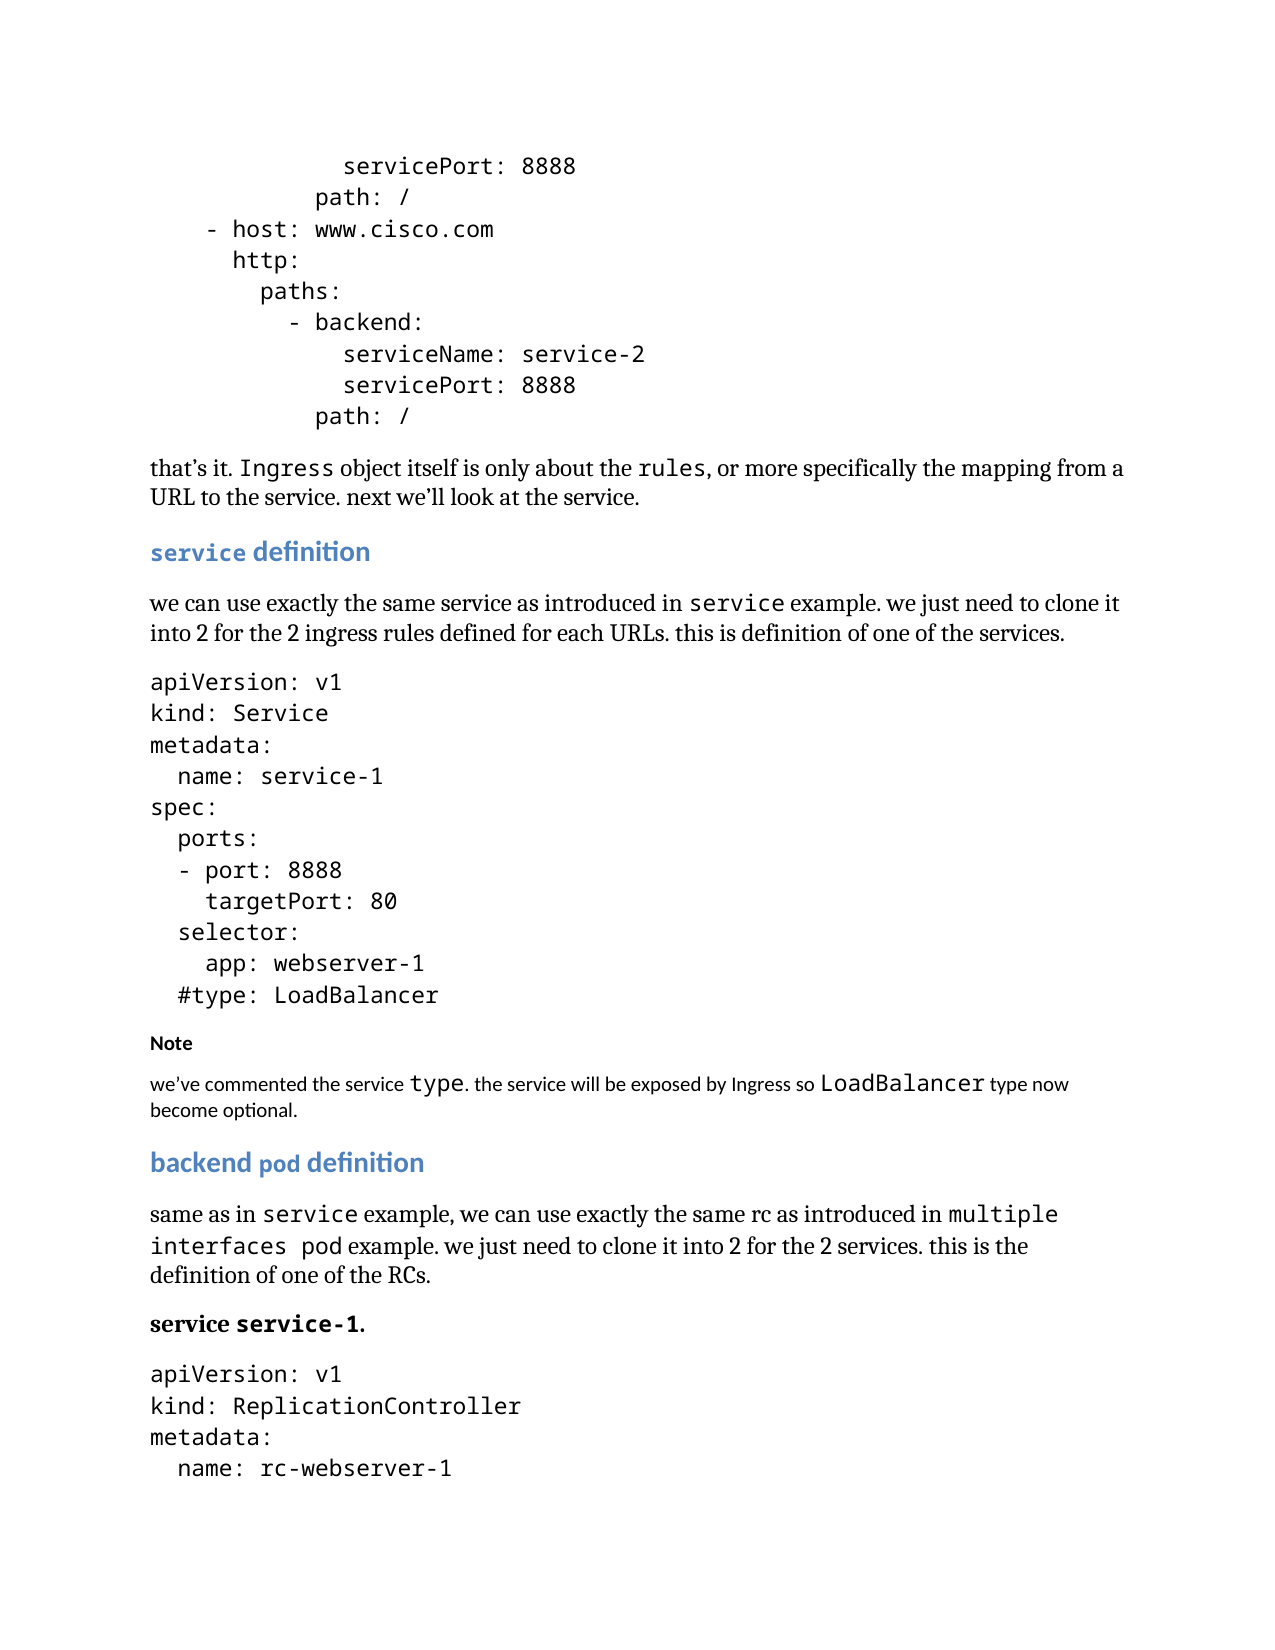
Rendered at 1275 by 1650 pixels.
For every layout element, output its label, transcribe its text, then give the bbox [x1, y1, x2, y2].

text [150, 1358, 1125, 1483]
text that’s it. Ingress object itself is only about the rules, or more specifically the mapping from a URL to the service. next we’ll look at the service. [150, 452, 1125, 512]
text same as in service example, we can use exactly the same rc as introduced in multiple interfaces pod example. we just need to clone it into 2 for the 2 services. this is the definition of one of the RCs. [150, 1198, 1125, 1289]
text apiVersion: v1 kind: Service metadata: name: service-1 spec: ports: - port: 8888 targetPort: 80 selector: app: webserver-1 #type: LoadBalancer [150, 666, 1125, 1010]
text service service-1. [150, 1308, 1125, 1339]
subtitle backend pod definition [150, 1144, 1125, 1179]
text we’ve commented the service type. the service will be exposed by Ingress so LoadBalancer type now become optional. [150, 1066, 1125, 1123]
text we can use exactly the same service as introduced in service example. we just need to clone it into 2 for the 2 ingress rules defined for each URLs. this is definition of one of the services. [150, 587, 1125, 647]
text Note [150, 1031, 1125, 1056]
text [150, 150, 1125, 431]
subtitle service definition [150, 533, 1125, 568]
